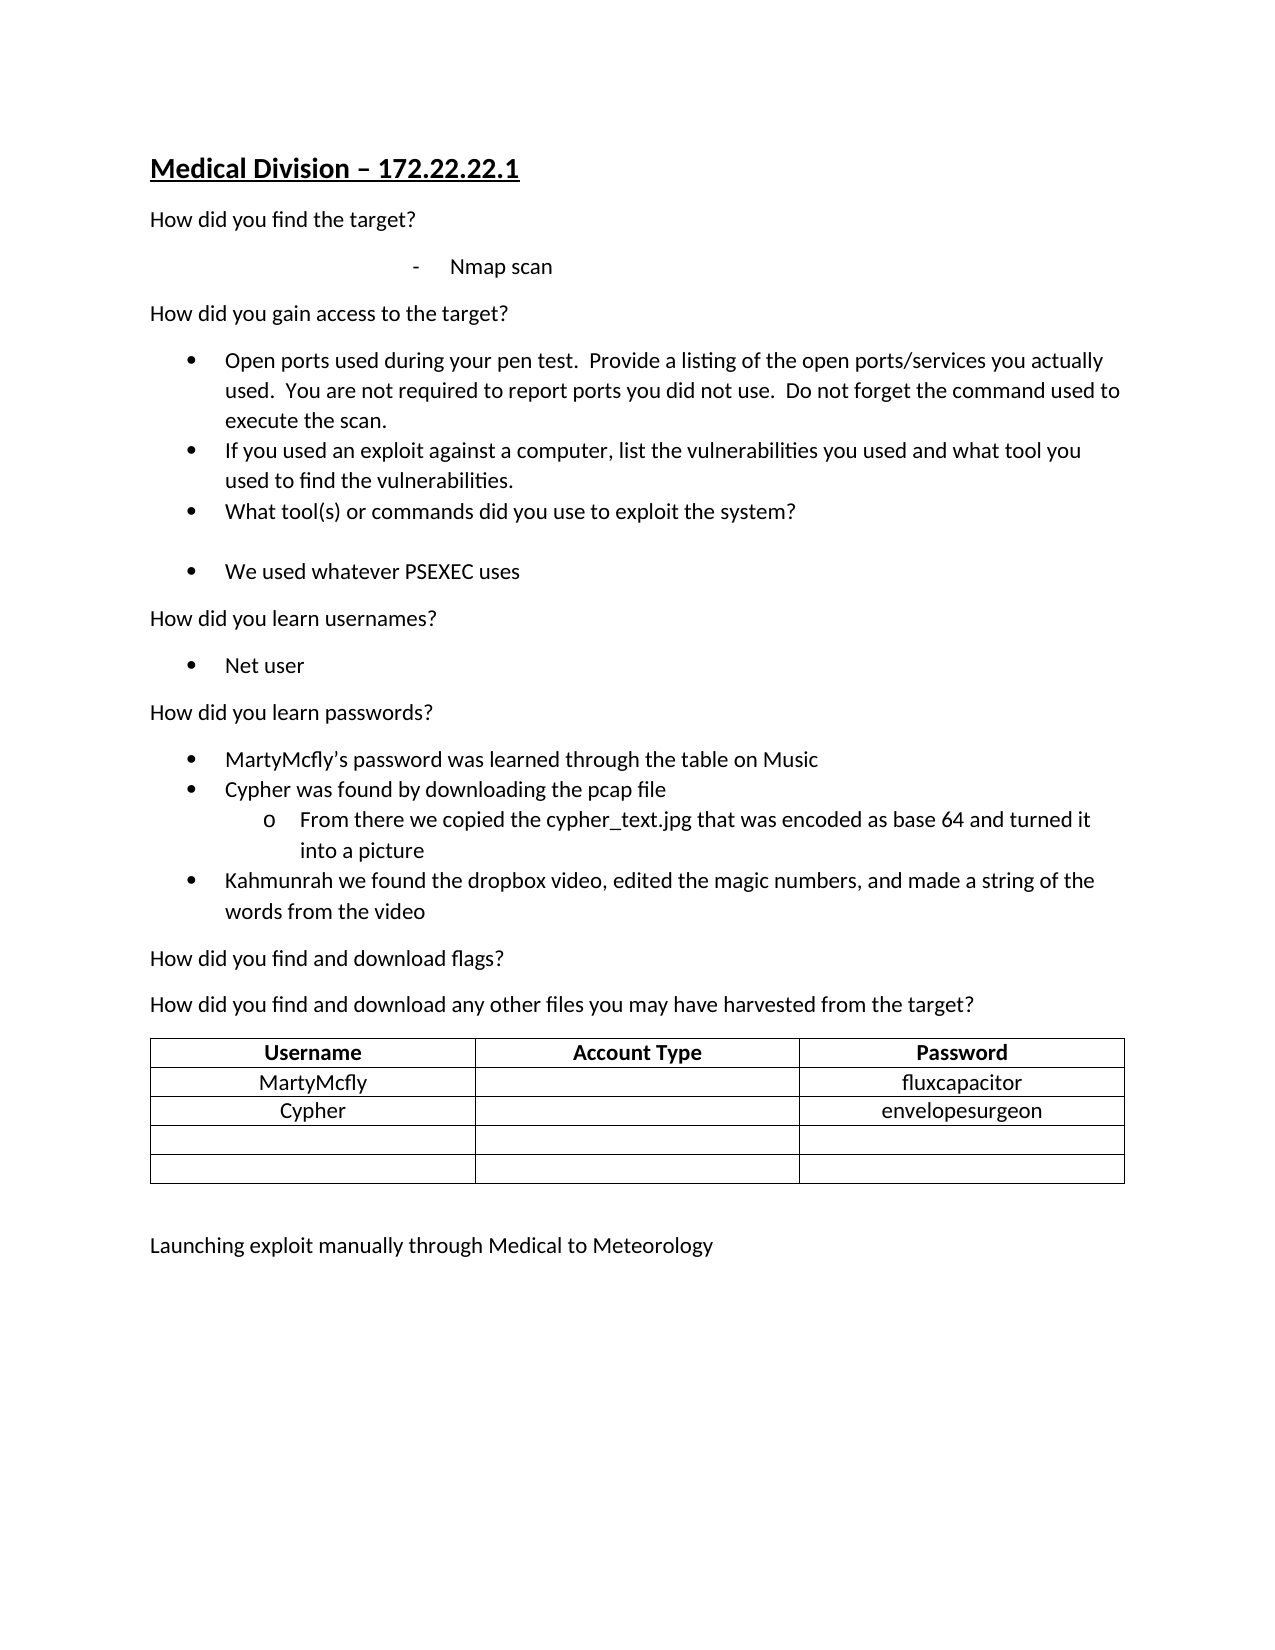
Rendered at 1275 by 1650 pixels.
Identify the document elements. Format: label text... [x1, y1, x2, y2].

table_cell Cypher [151, 1097, 475, 1125]
list Nmap scan [412, 252, 1125, 280]
list Open ports used during your pen test. Provide a listing of the open ports/services you actually used. You are not required to report ports you did not use. Do not forget the command used to execute the scan. [187, 346, 1125, 434]
table_cell [476, 1155, 799, 1183]
table_cell fluxcapacitor [800, 1068, 1124, 1096]
text How did you find and download any other files you may have harvested from the target? [150, 991, 1125, 1019]
table_cell [476, 1068, 799, 1096]
table_cell [800, 1126, 1124, 1154]
list What tool(s) or commands did you use to exploit the system? [187, 497, 1125, 555]
list If you used an exploit against a computer, list the vulnerabilities you used and what tool you used to find the vulnerabilities. [187, 436, 1125, 494]
table_header Account Type [476, 1039, 799, 1067]
list We used whatever PSEXEC uses [187, 557, 1125, 585]
text How did you find and download flags? [150, 944, 1125, 972]
table_cell [151, 1126, 475, 1154]
list Cypher was found by downloading the pcap file [187, 775, 1125, 803]
table_cell [476, 1097, 799, 1125]
table_cell envelopesurgeon [800, 1097, 1124, 1125]
table_header Password [800, 1039, 1124, 1067]
table_cell [476, 1126, 799, 1154]
list MartyMcfly’s password was learned through the table on Music [187, 745, 1125, 773]
list Kahmunrah we found the dropbox video, edited the magic numbers, and made a string of the words from the video [187, 867, 1125, 925]
text Launching exploit manually through Medical to Meteorology [150, 1231, 1125, 1259]
text How did you learn passwords? [150, 698, 1125, 726]
list From there we copied the cypher_text.jpg that was encoded as base 64 and turned it into a picture [262, 805, 1125, 864]
table_cell [151, 1155, 475, 1183]
table_cell MartyMcfly [151, 1068, 475, 1096]
table_header Username [151, 1039, 475, 1067]
text How did you find the target? [150, 205, 1125, 233]
text Medical Division – 172.22.22.1 [150, 150, 1125, 186]
text How did you learn usernames? [150, 604, 1125, 632]
text How did you gain access to the target? [150, 299, 1125, 327]
list Net user [187, 651, 1125, 679]
table_cell [800, 1155, 1124, 1183]
